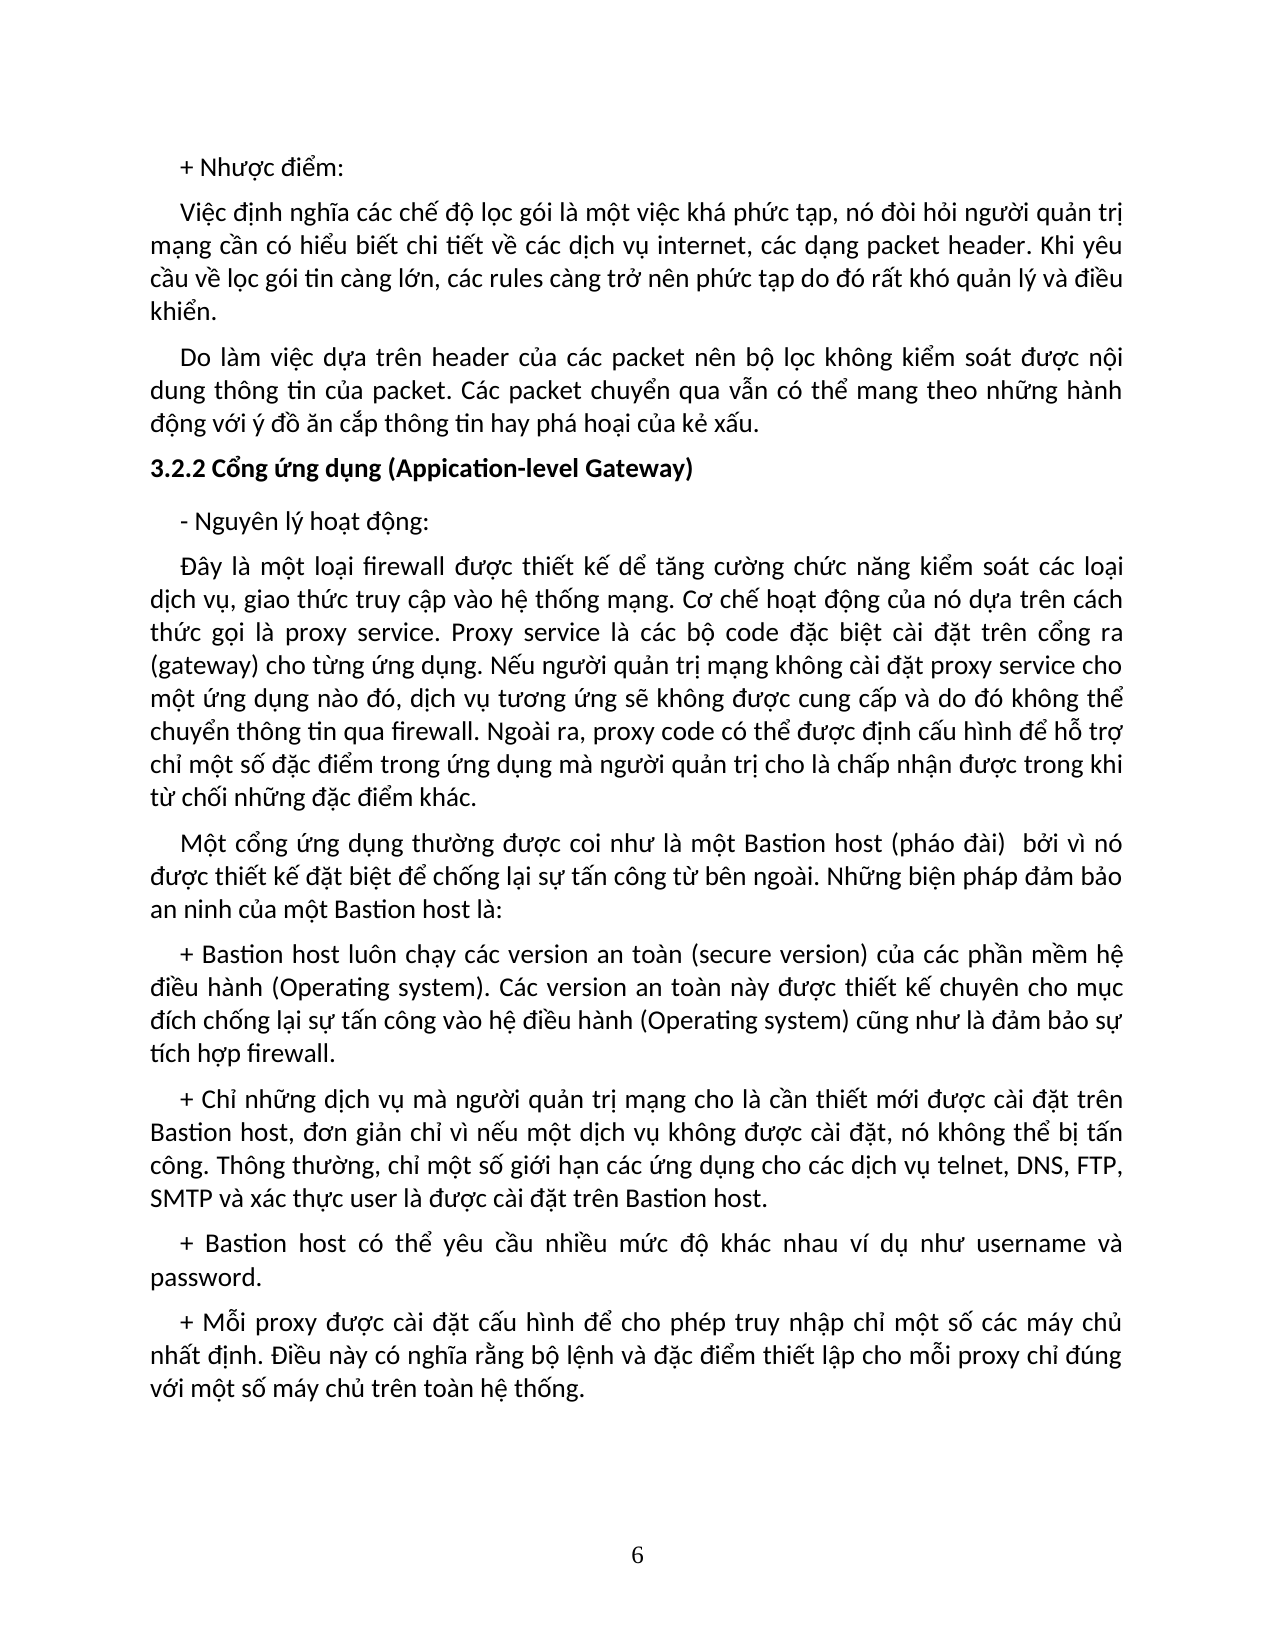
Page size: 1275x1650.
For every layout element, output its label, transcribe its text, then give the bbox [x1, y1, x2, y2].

subtitle 3.2.2 Cổng ứng dụng (Appication-level Gateway) [150, 452, 1125, 485]
text Một cổng ứng dụng thường được coi như là một Bastion host (pháo đài) bởi vì nó được thiết kế đặt biệt để chống lại sự tấn công từ bên ngoài. Những biện pháp đảm bảo an ninh của một Bastion host là: [150, 826, 1125, 925]
text Do làm việc dựa trên header của các packet nên bộ lọc không kiểm soát được nội dung thông tin của packet. Các packet chuyển qua vẫn có thể mang theo những hành động với ý đồ ăn cắp thông tin hay phá hoại của kẻ xấu. [150, 340, 1125, 439]
text + Chỉ những dịch vụ mà người quản trị mạng cho là cần thiết mới được cài đặt trên Bastion host, đơn giản chỉ vì nếu một dịch vụ không được cài đặt, nó không thể bị tấn công. Thông thường, chỉ một số giới hạn các ứng dụng cho các dịch vụ telnet, DNS, FTP, SMTP và xác thực user là được cài đặt trên Bastion host. [150, 1082, 1125, 1214]
text Đây là một loại firewall được thiết kế dể tăng cường chức năng kiểm soát các loại dịch vụ, giao thức truy cập vào hệ thống mạng. Cơ chế hoạt động của nó dựa trên cách thức gọi là proxy service. Proxy service là các bộ code đặc biệt cài đặt trên cổng ra (gateway) cho từng ứng dụng. Nếu người quản trị mạng không cài đặt proxy service cho một ứng dụng nào đó, dịch vụ tương ứng sẽ không được cung cấp và do đó không thể chuyển thông tin qua firewall. Ngoài ra, proxy code có thể được định cấu hình để hỗ trợ chỉ một số đặc điểm trong ứng dụng mà người quản trị cho là chấp nhận được trong khi từ chối những đặc điểm khác. [150, 549, 1125, 813]
text + Nhược điểm: [150, 150, 1125, 183]
text - Nguyên lý hoạt động: [150, 504, 1125, 537]
text + Mỗi proxy được cài đặt cấu hình để cho phép truy nhập chỉ một số các máy chủ nhất định. Điều này có nghĩa rằng bộ lệnh và đặc điểm thiết lập cho mỗi proxy chỉ đúng với một số máy chủ trên toàn hệ thống. [150, 1305, 1125, 1404]
text + Bastion host luôn chạy các version an toàn (secure version) của các phần mềm hệ điều hành (Operating system). Các version an toàn này được thiết kế chuyên cho mục đích chống lại sự tấn công vào hệ điều hành (Operating system) cũng như là đảm bảo sự tích hợp firewall. [150, 937, 1125, 1069]
text + Bastion host có thể yêu cầu nhiều mức độ khác nhau ví dụ như username và password. [150, 1227, 1125, 1293]
text Việc định nghĩa các chế độ lọc gói là một việc khá phức tạp, nó đòi hỏi người quản trị mạng cần có hiểu biết chi tiết về các dịch vụ internet, các dạng packet header. Khi yêu cầu về lọc gói tin càng lớn, các rules càng trở nên phức tạp do đó rất khó quản lý và điều khiển. [150, 196, 1125, 328]
